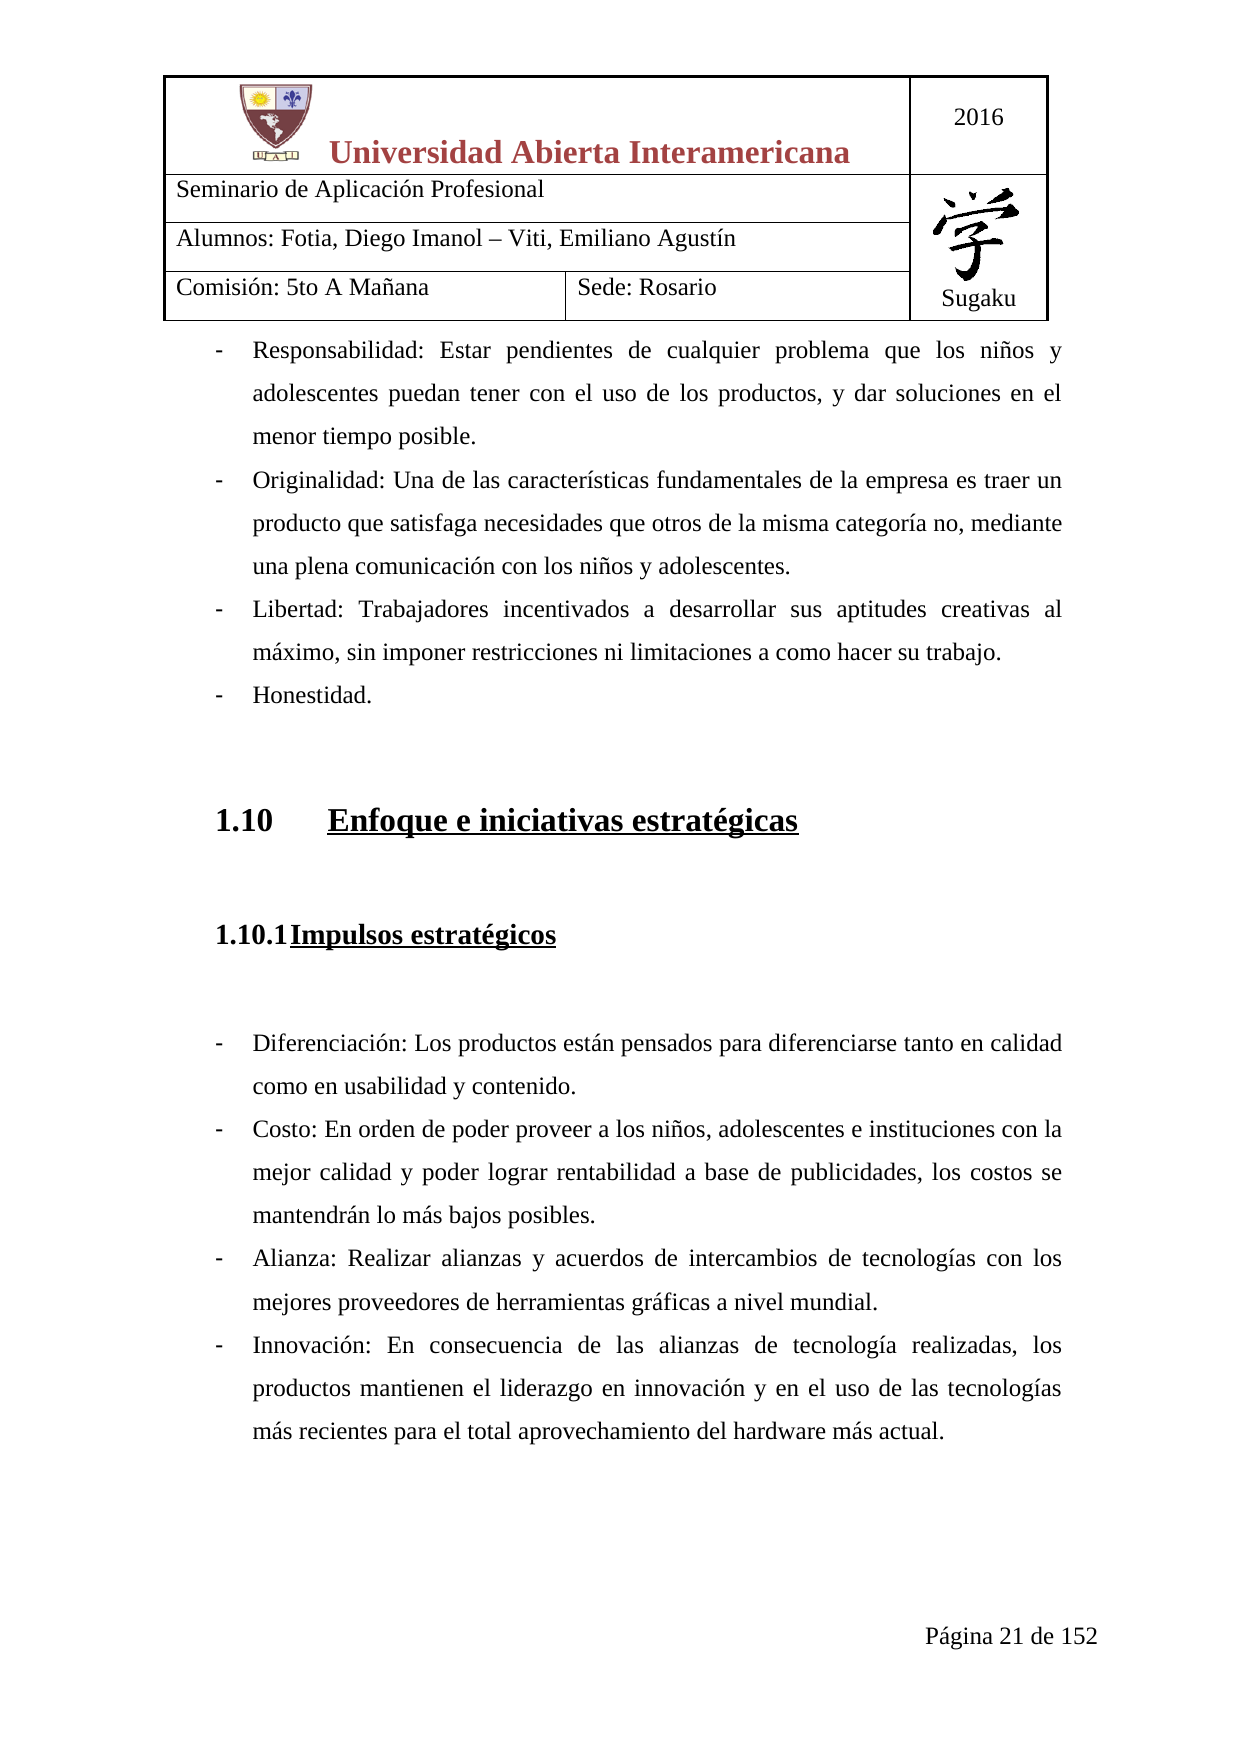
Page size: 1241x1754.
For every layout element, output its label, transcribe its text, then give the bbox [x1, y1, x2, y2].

list Diferenciación: Los productos están pensados para diferenciarse tanto en calidad como en usabilidad y contenido. [215, 1027, 1063, 1099]
list Responsabilidad: Estar pendientes de cualquier problema que los niños y adolescentes puedan tener con el uso de los productos, y dar soluciones en el menor tiempo posible. [215, 148, 1063, 450]
list Originalidad: Una de las características fundamentales de la empresa es traer un producto que satisfaga necesidades que otros de la misma categoría no, mediante una plena comunicación con los niños y adolescentes. [215, 464, 1063, 580]
list Innovación: En consecuencia de las alianzas de tecnología realizadas, los productos mantienen el liderazgo en innovación y en el uso de las tecnologías más recientes para el total aprovechamiento del hardware más actual. [215, 1330, 1063, 1445]
list Libertad: Trabajadores incentivados a desarrollar sus aptitudes creativas al máximo, sin imponer restricciones ni limitaciones a como hacer su trabajo. [215, 594, 1063, 666]
list Alianza: Realizar alianzas y acuerdos de intercambios de tecnologías con los mejores proveedores de herramientas gráficas a nivel mundial. [215, 1243, 1063, 1315]
picture [927, 181, 1030, 284]
subtitle Enfoque e iniciativas estratégicas [215, 800, 1063, 838]
subtitle Impulsos estratégicos [215, 917, 1063, 951]
picture [223, 78, 329, 164]
list Costo: En orden de poder proveer a los niños, adolescentes e instituciones con la mejor calidad y poder lograr rentabilidad a base de publicidades, los costos se mantendrán lo más bajos posibles. [215, 1114, 1063, 1229]
list Honestidad. [215, 680, 1063, 709]
